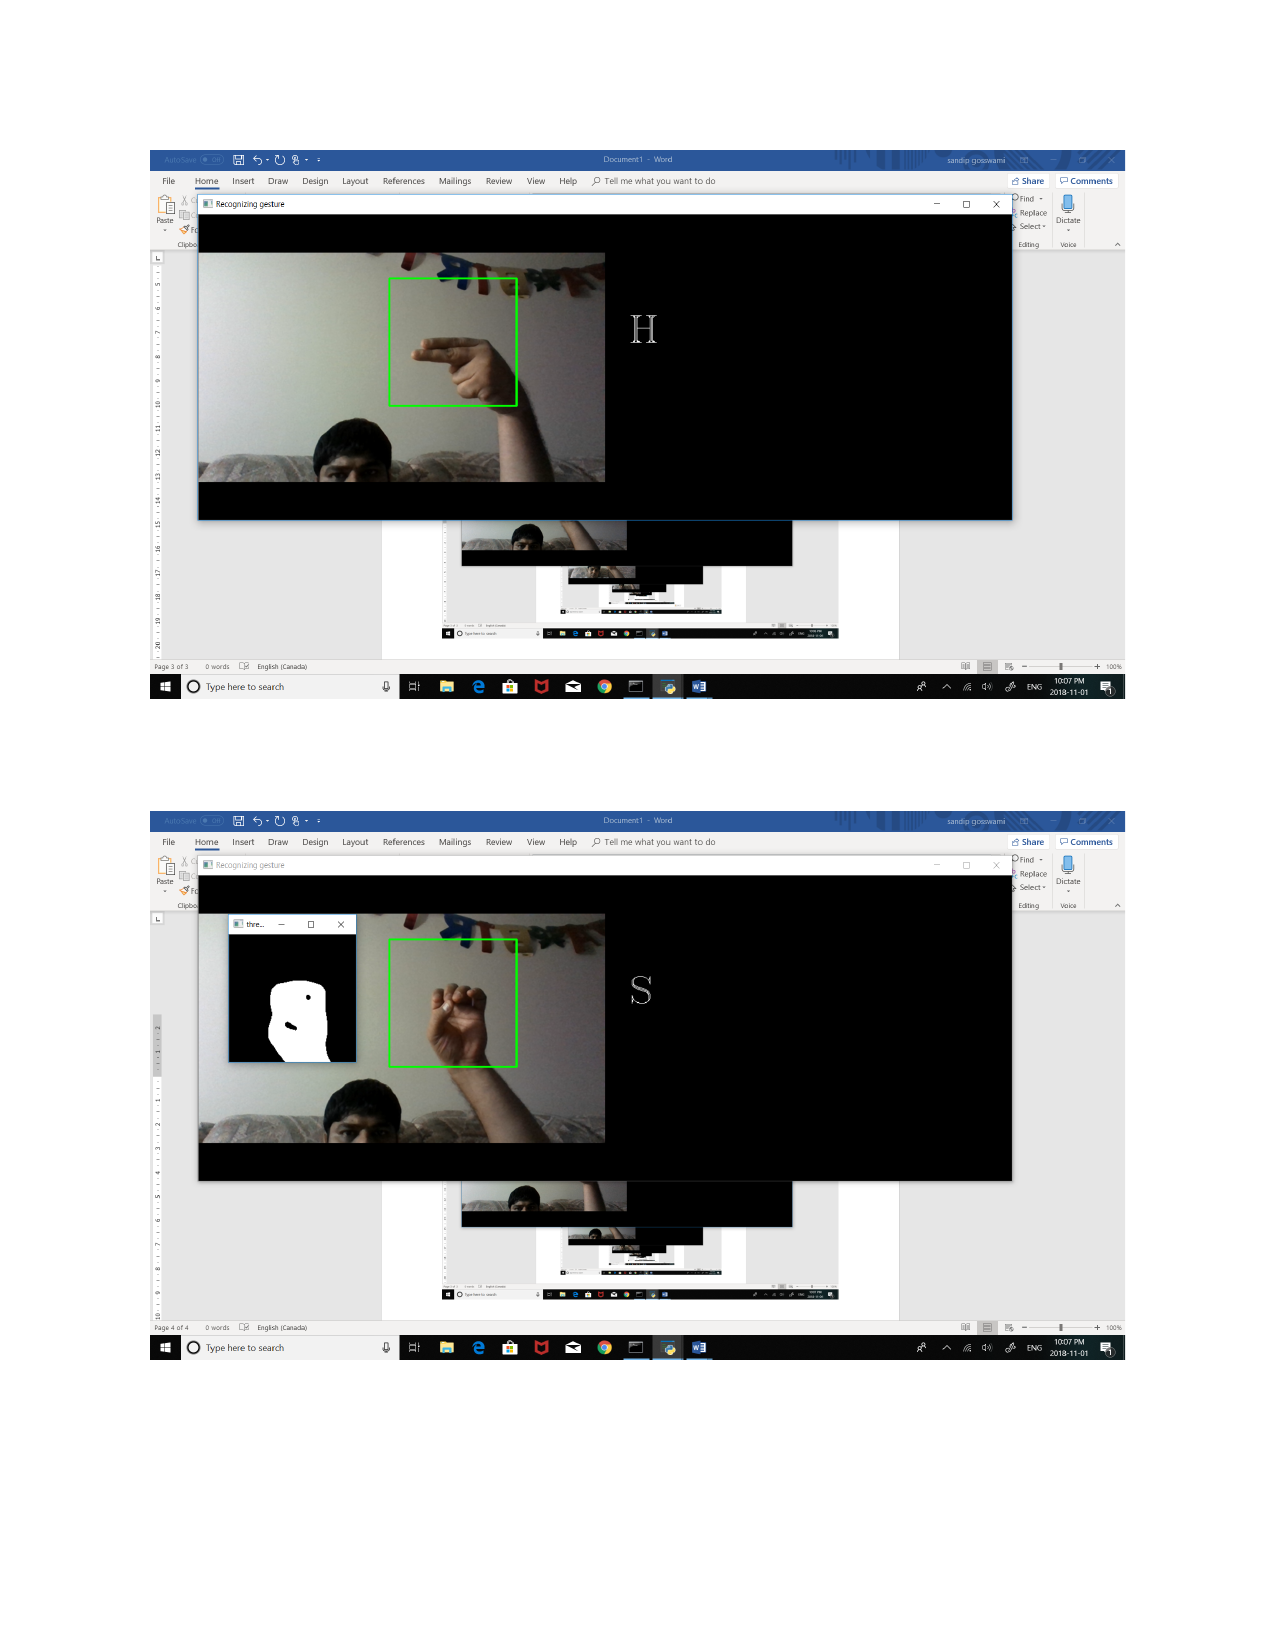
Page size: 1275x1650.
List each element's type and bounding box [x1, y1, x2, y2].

picture [150, 150, 1125, 699]
picture [150, 811, 1125, 1360]
